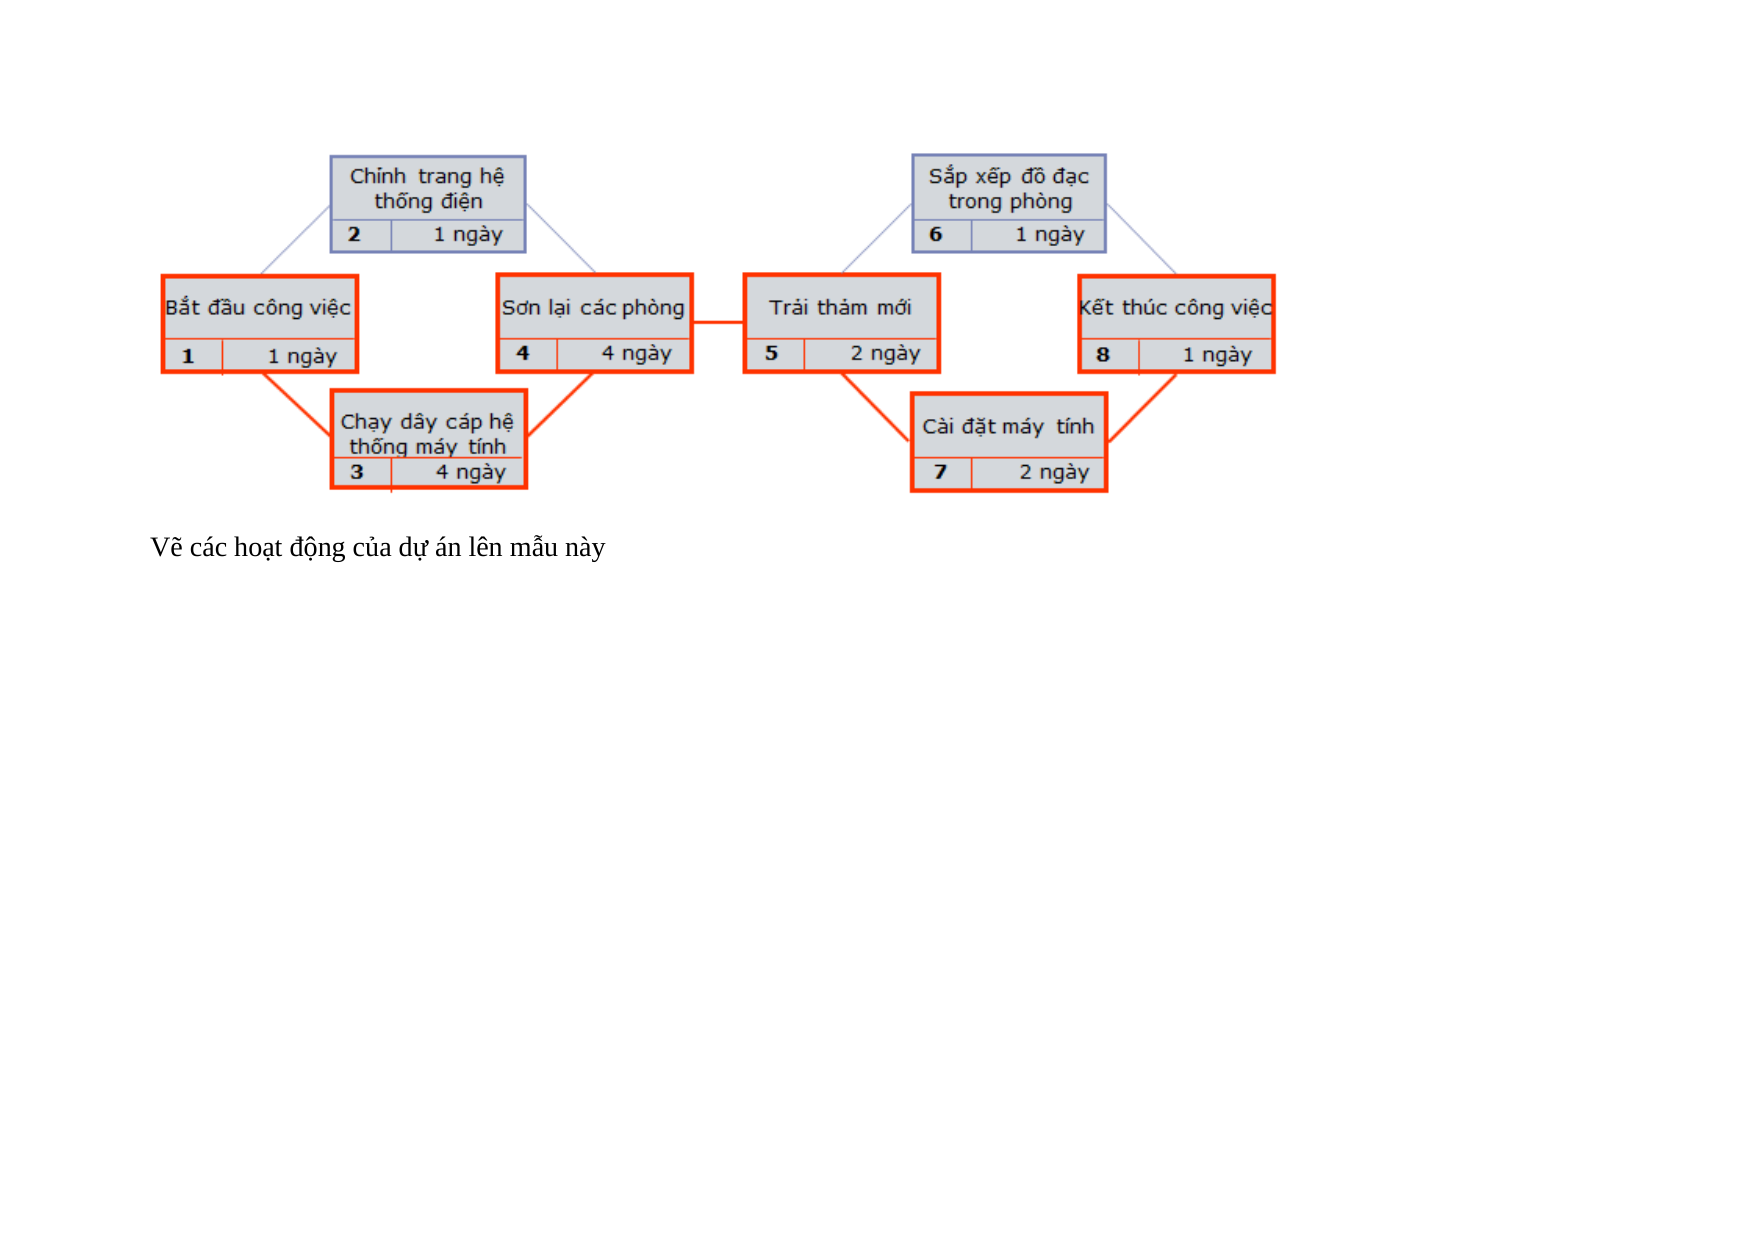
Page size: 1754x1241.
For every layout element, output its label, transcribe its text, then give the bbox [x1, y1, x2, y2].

picture [150, 150, 1283, 501]
title Vẽ các hoạt động của dự án lên mẫu này [150, 530, 1604, 563]
